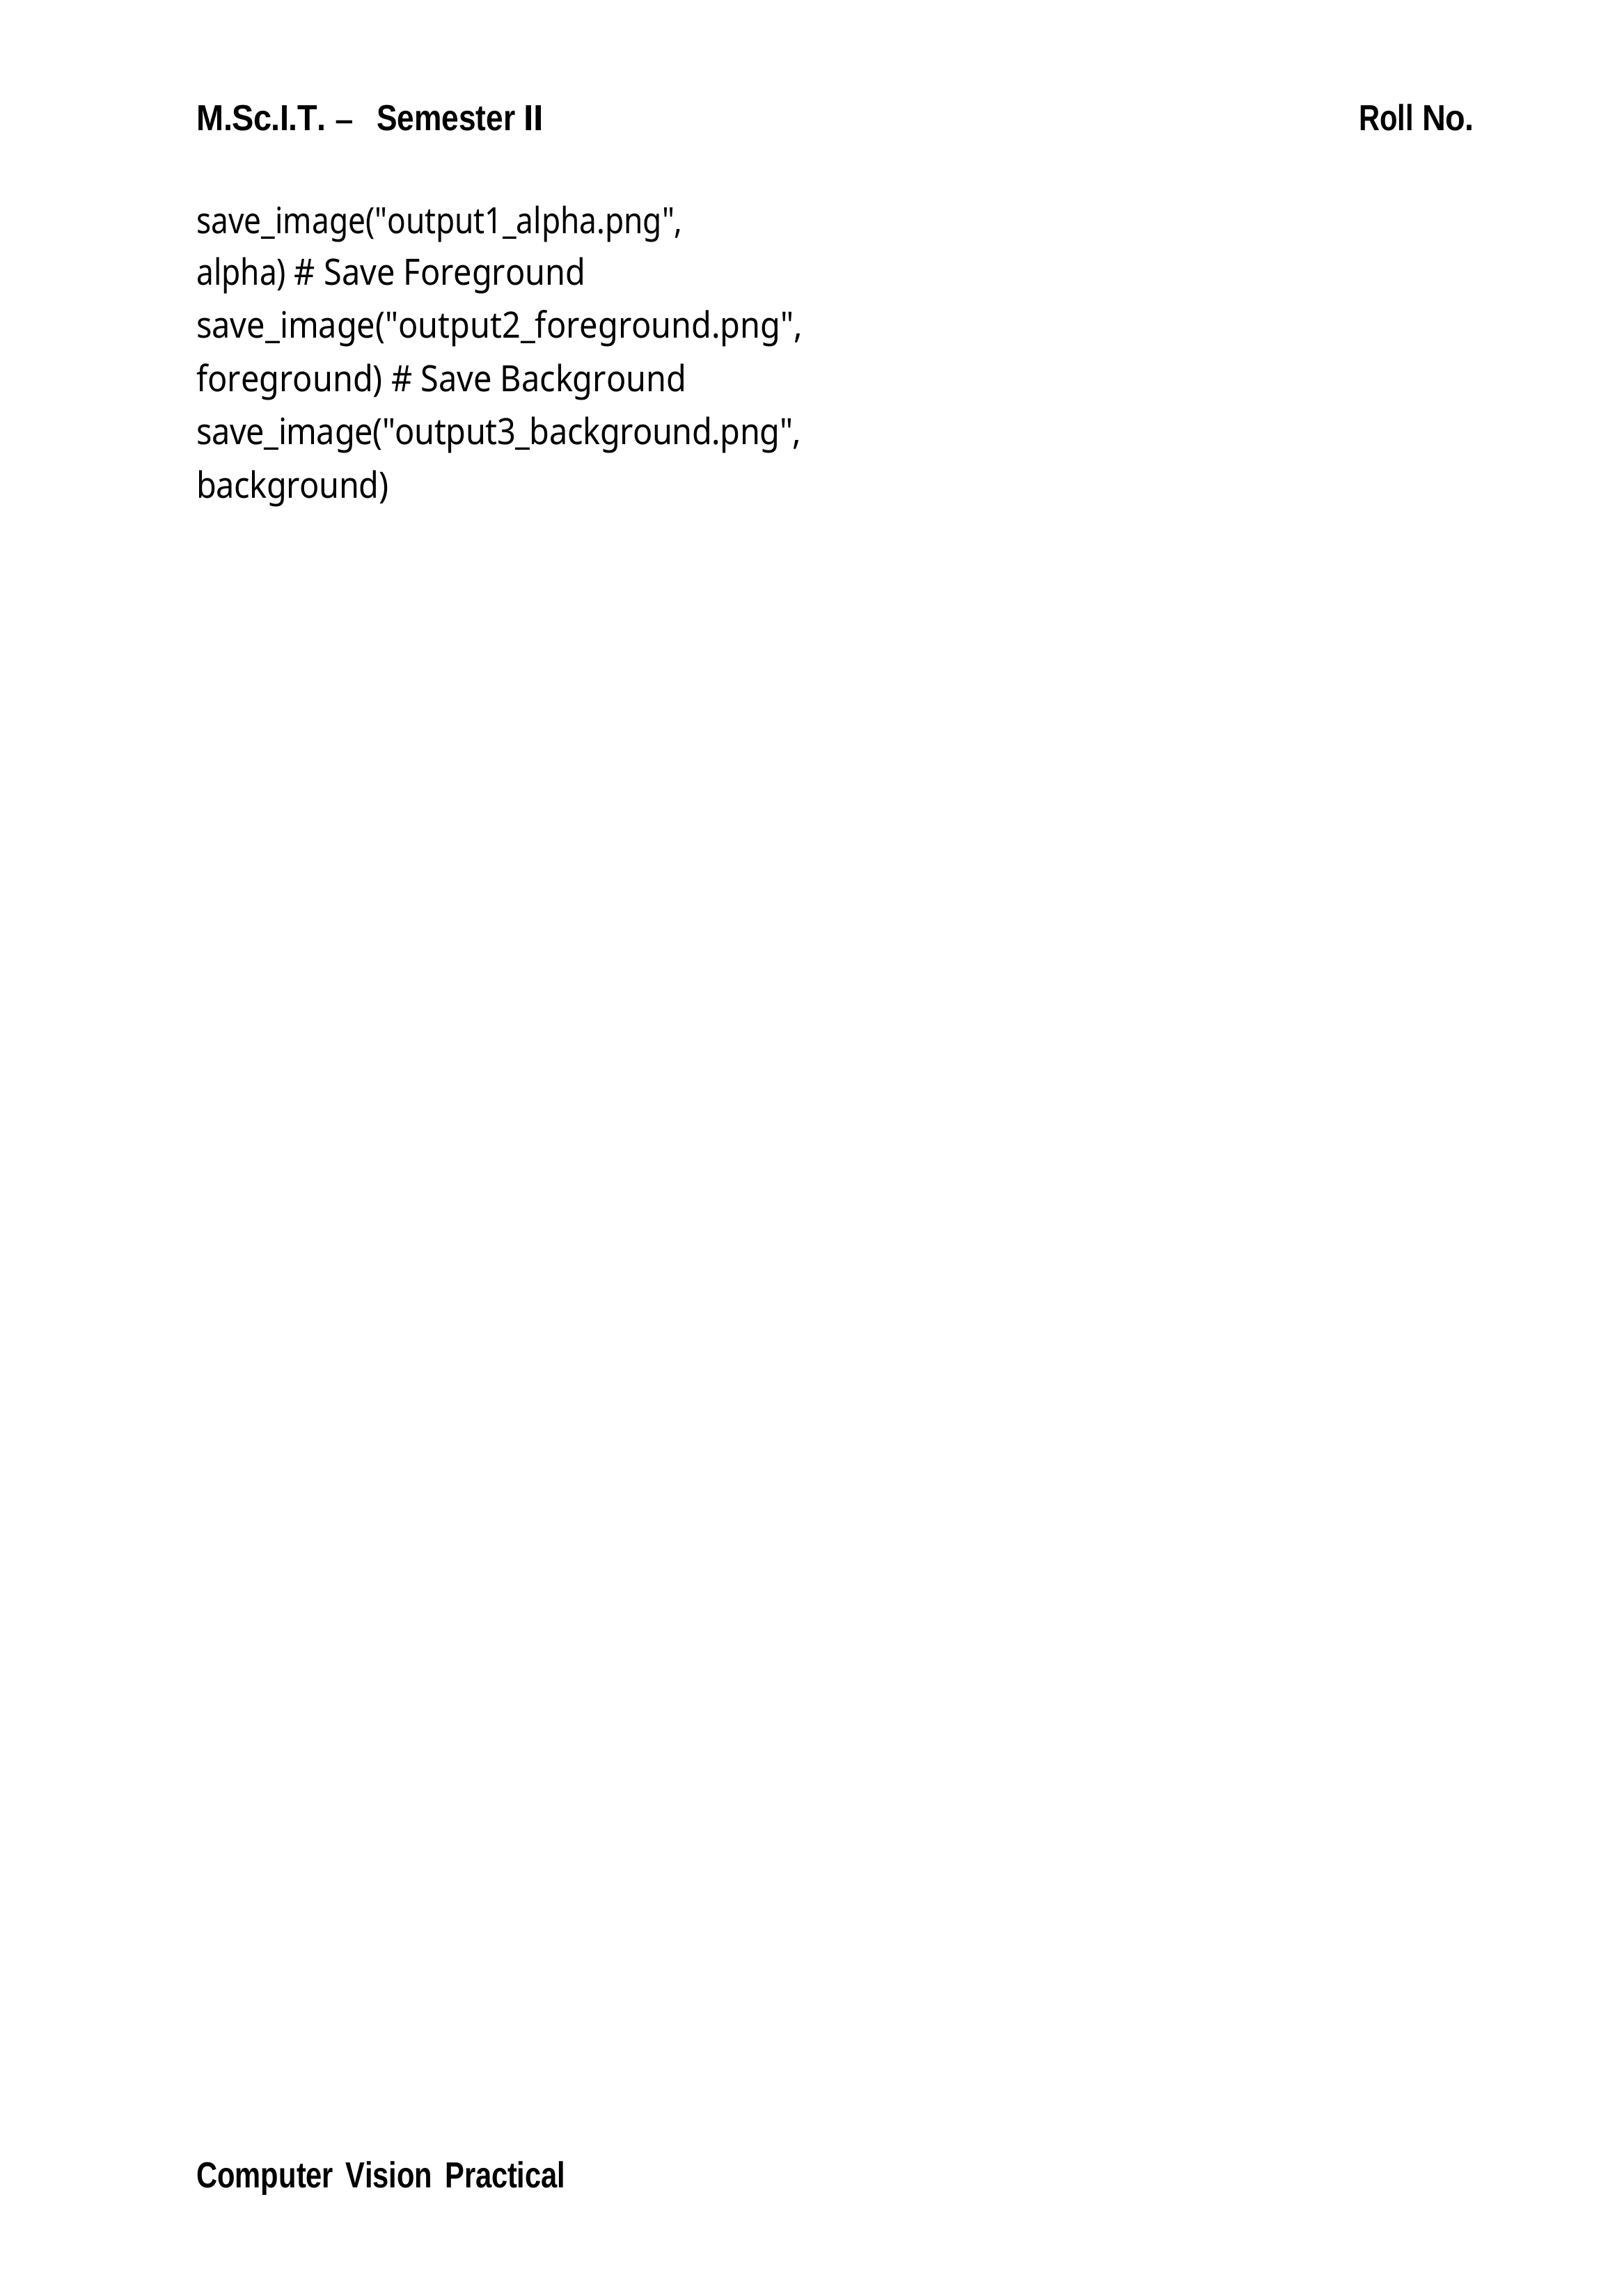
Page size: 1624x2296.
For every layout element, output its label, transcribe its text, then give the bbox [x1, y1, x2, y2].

text save_image("output2_foreground.png", foreground) # Save Background save_image("output3_background.png", background) [196, 299, 956, 508]
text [196, 194, 768, 295]
